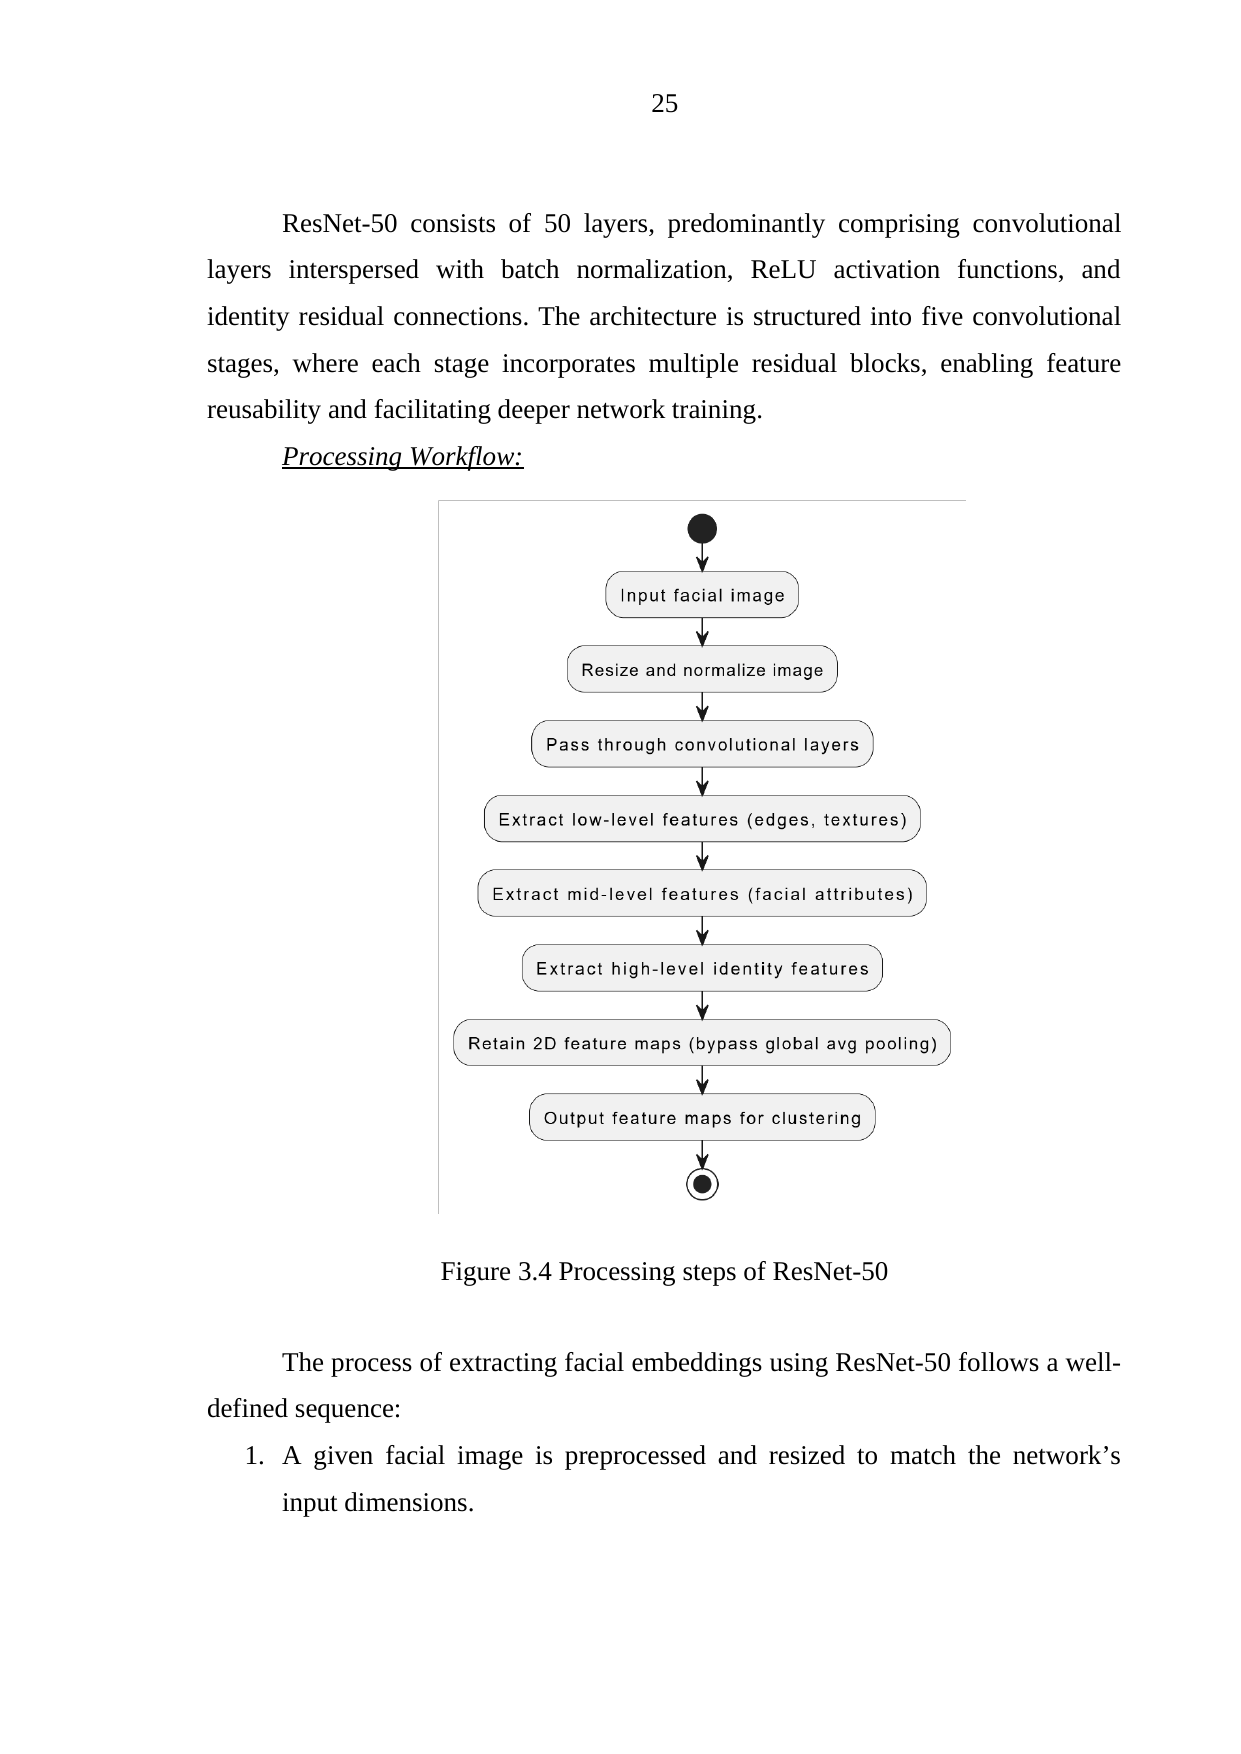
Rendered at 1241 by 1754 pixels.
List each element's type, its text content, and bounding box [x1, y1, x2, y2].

text The process of extracting facial embeddings using ResNet-50 follows a well-defined sequence: [207, 1346, 1122, 1423]
text Processing Workflow: [207, 440, 1122, 471]
text ResNet-50 consists of 50 layers, predominantly comprising convolutional layers interspersed with batch normalization, ReLU activation functions, and identity residual connections. The architecture is structured into five convolutional stages, where each stage incorporates multiple residual blocks, enabling feature reusability and facilitating deeper network training. [207, 207, 1122, 424]
picture [424, 486, 980, 1228]
list A given facial image is preprocessed and resized to match the network’s input dimensions. [244, 1439, 1122, 1517]
